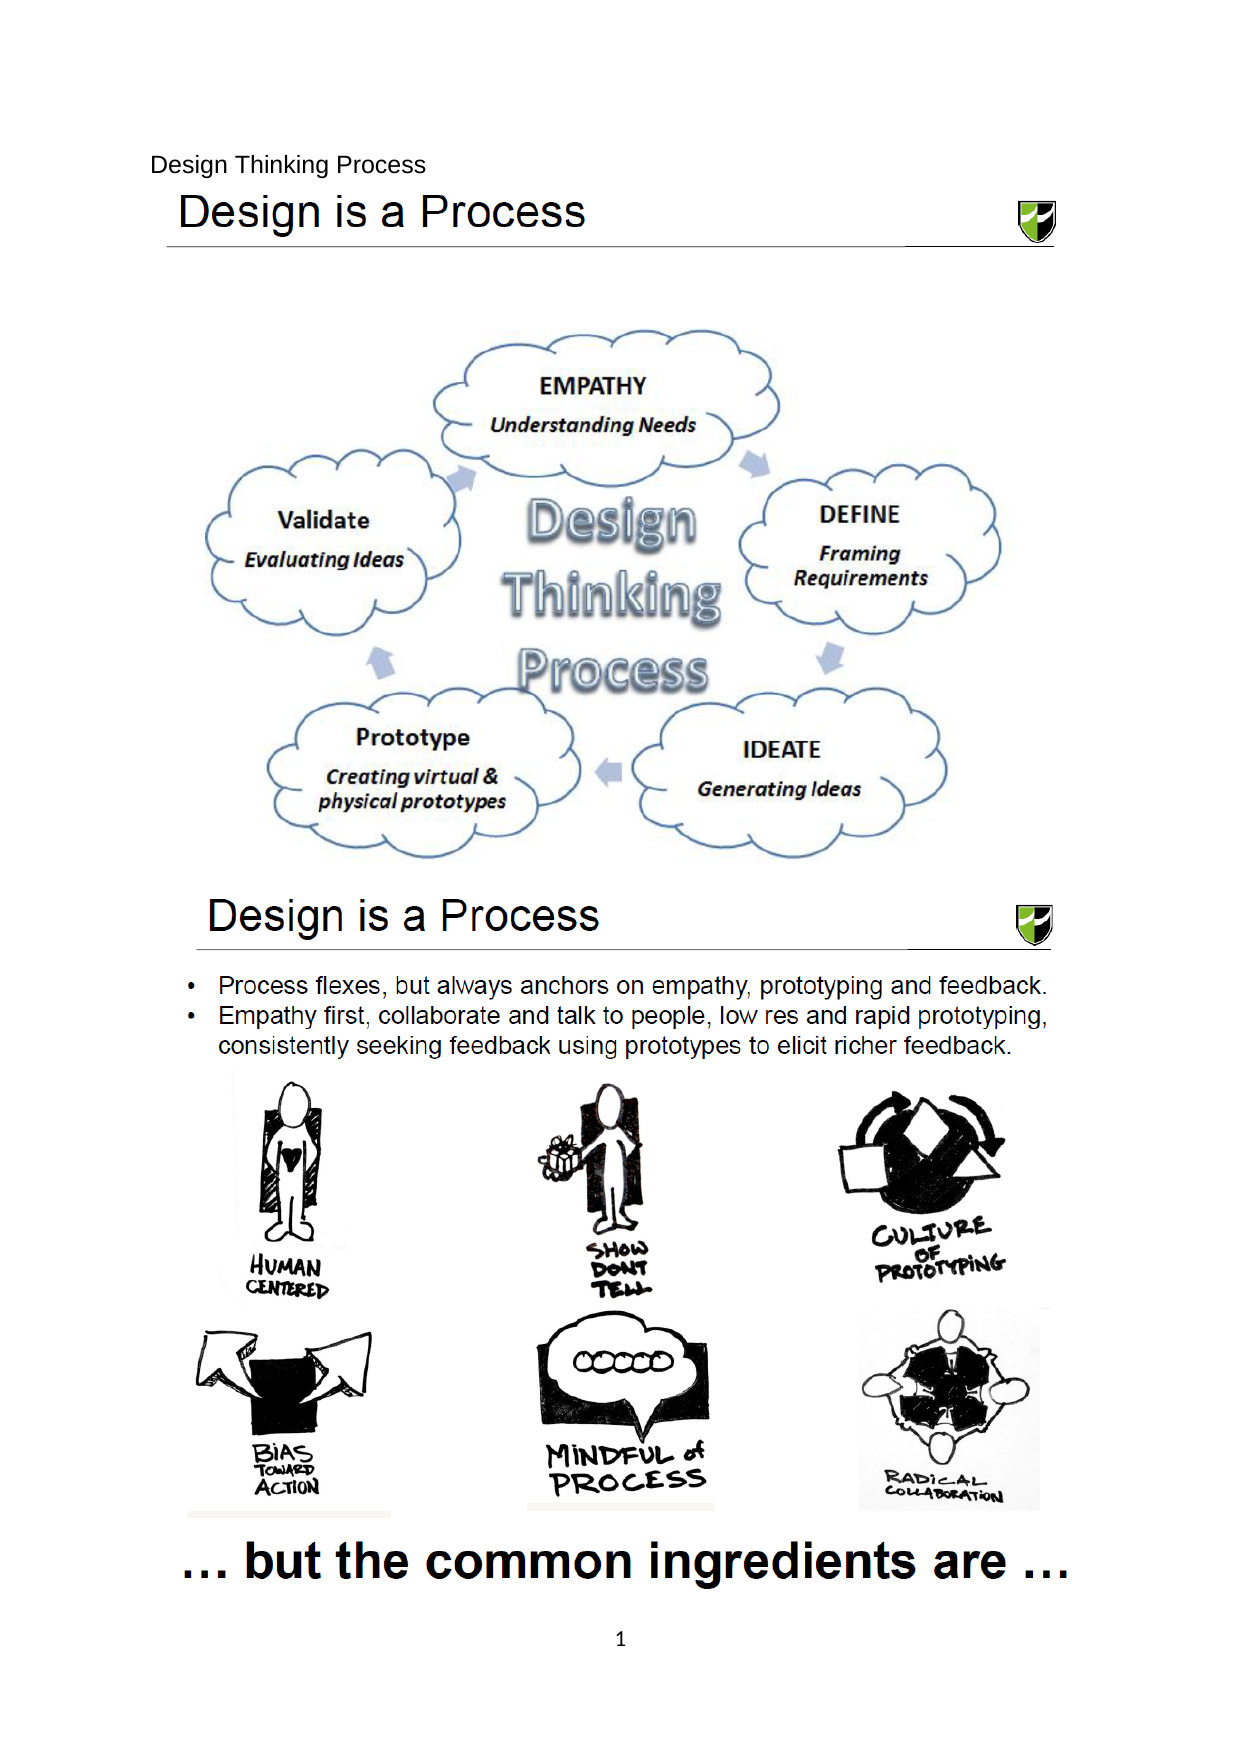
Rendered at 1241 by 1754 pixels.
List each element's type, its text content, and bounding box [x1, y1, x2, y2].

picture [150, 181, 1091, 882]
picture [150, 884, 1091, 1590]
text Design Thinking Process [150, 150, 1090, 181]
